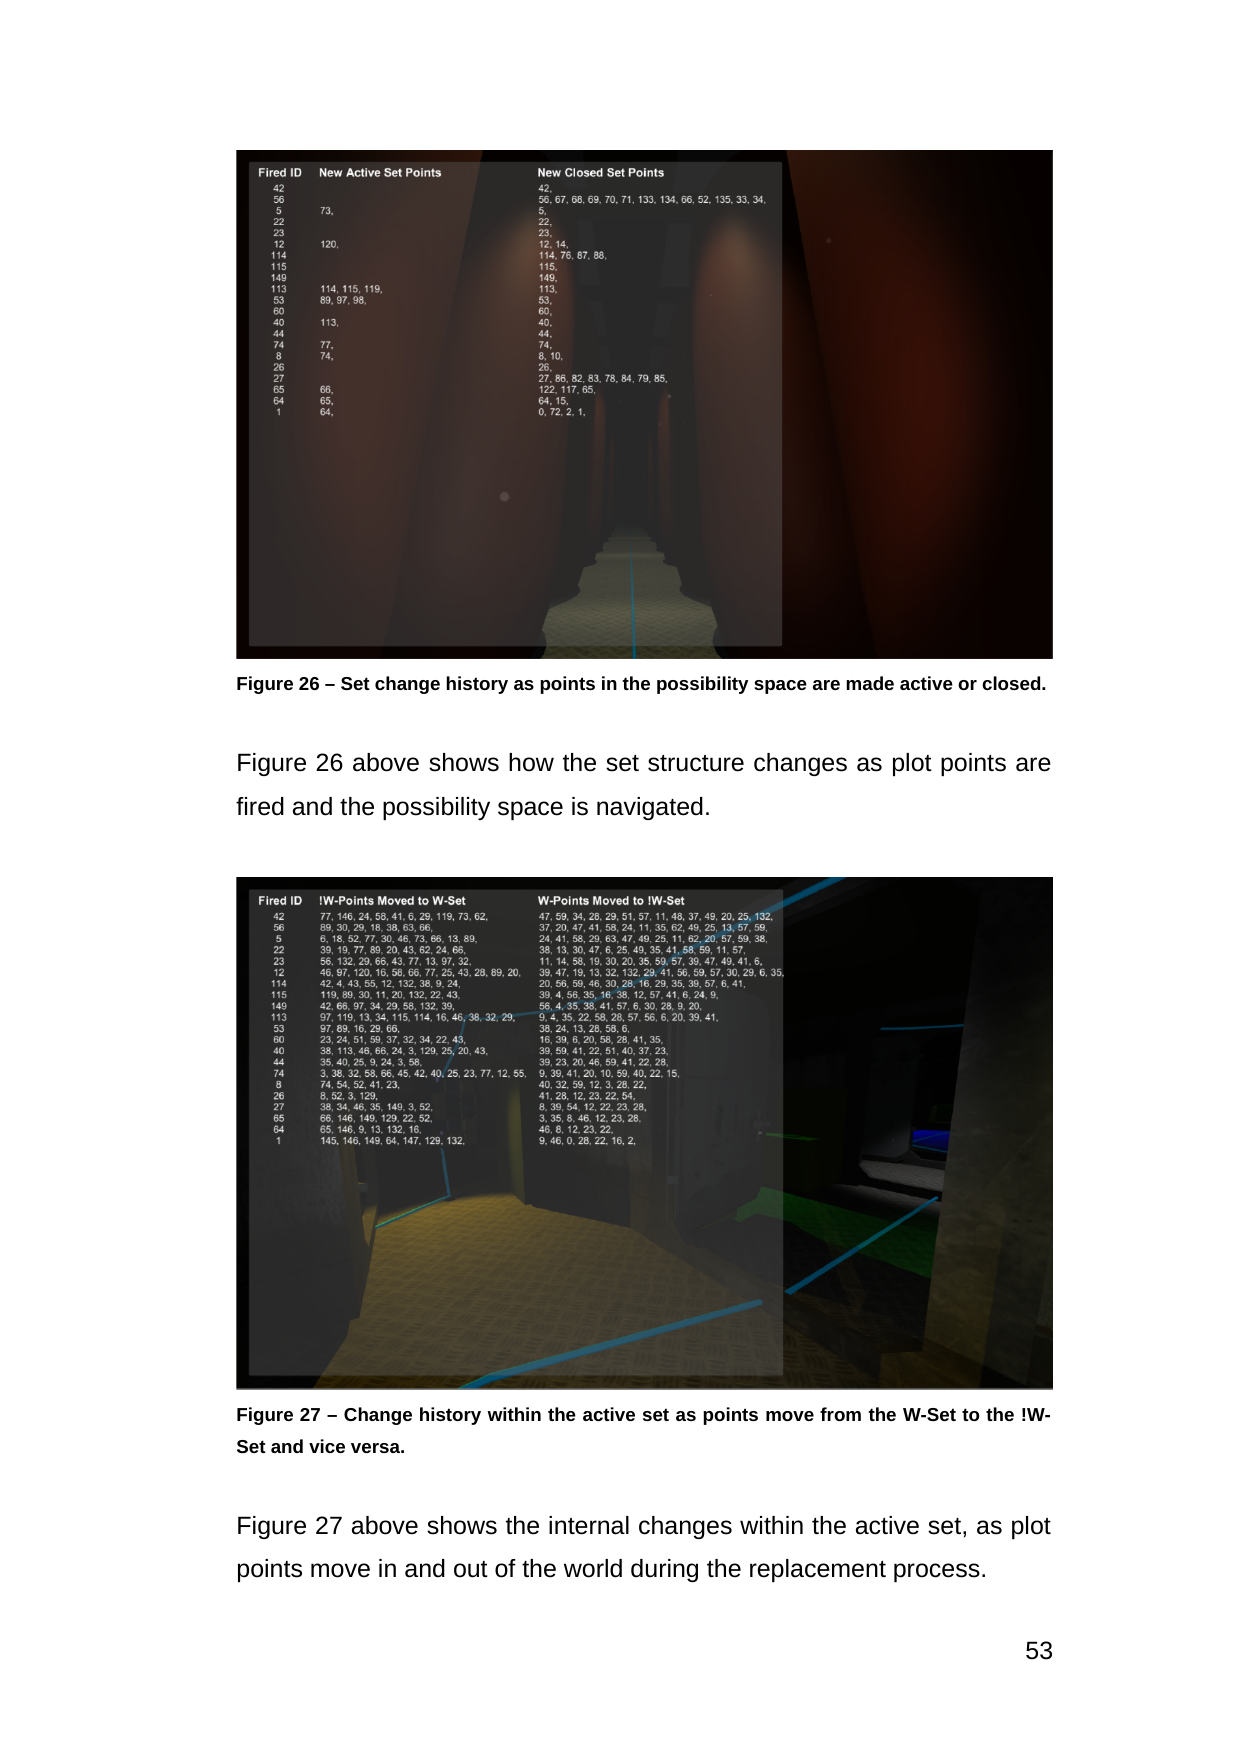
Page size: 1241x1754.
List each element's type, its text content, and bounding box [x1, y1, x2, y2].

text Figure 27 above shows the internal changes within the active set, as plot points move in and out of the world during the replacement process. [236, 1511, 1053, 1583]
text Figure 26 – Set change history as points in the possibility space are made active or closed. [236, 673, 1053, 694]
text Figure 27 – Change history within the active set as points move from the W-Set to the !W-Set and vice versa. [236, 1403, 1053, 1457]
picture [236, 877, 1053, 1390]
text Figure 26 above shows how the set structure changes as plot points are fired and the possibility space is navigated. [236, 748, 1053, 820]
picture [236, 150, 1053, 659]
